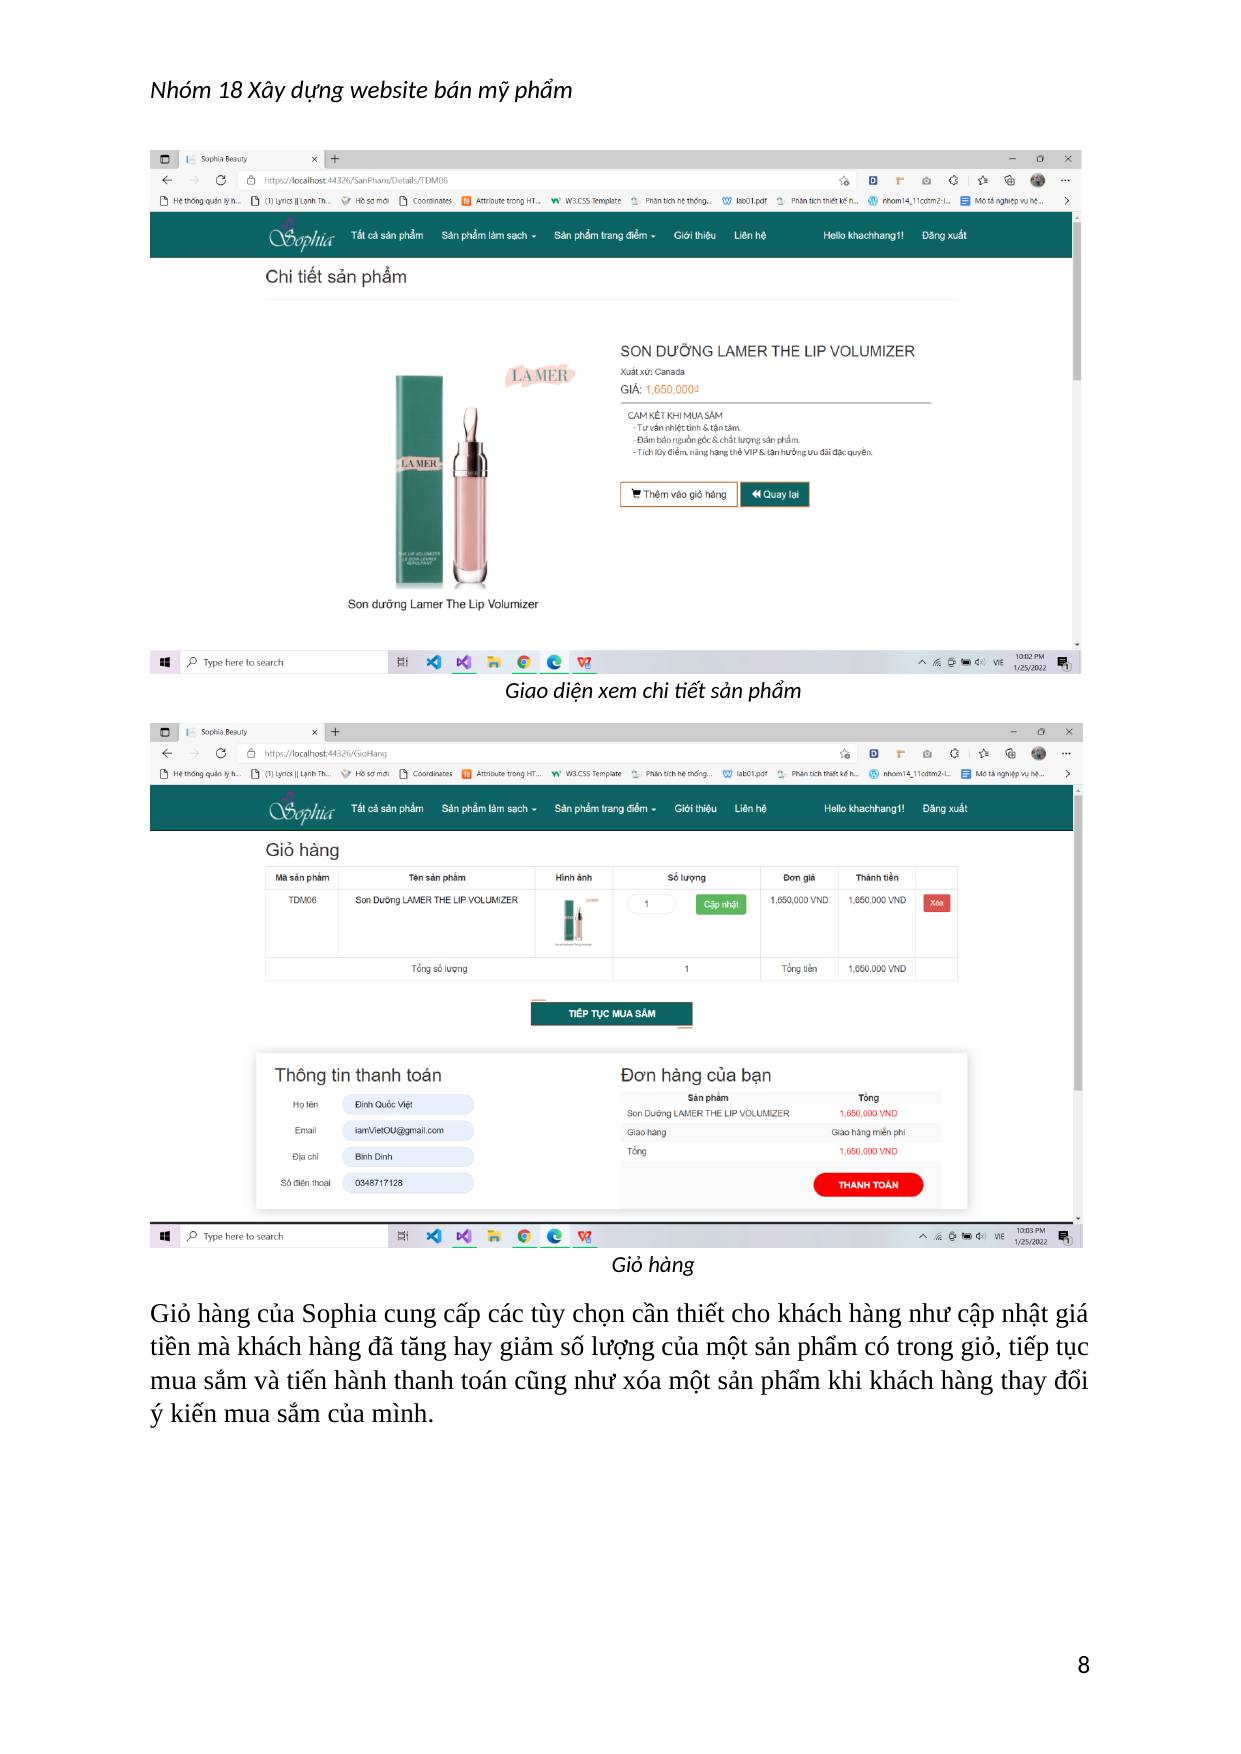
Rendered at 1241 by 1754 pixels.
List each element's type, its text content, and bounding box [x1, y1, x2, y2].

list Giỏ hàng [219, 1250, 1090, 1278]
picture [150, 150, 1082, 674]
list Giao diện xem chi tiết sản phẩm [219, 676, 1090, 704]
picture [150, 723, 1083, 1248]
list Giỏ hàng của Sophia cung cấp các tùy chọn cần thiết cho khách hàng như cập nhật giá tiền mà khách hàng đã tăng hay giảm số lượng của một sản phẩm có trong giỏ, tiếp tục mua sắm và tiến hành thanh toán cũng như xóa một sản phẩm khi khách hàng thay đổi ý kiến mua sắm của mình. [150, 1297, 1090, 1429]
